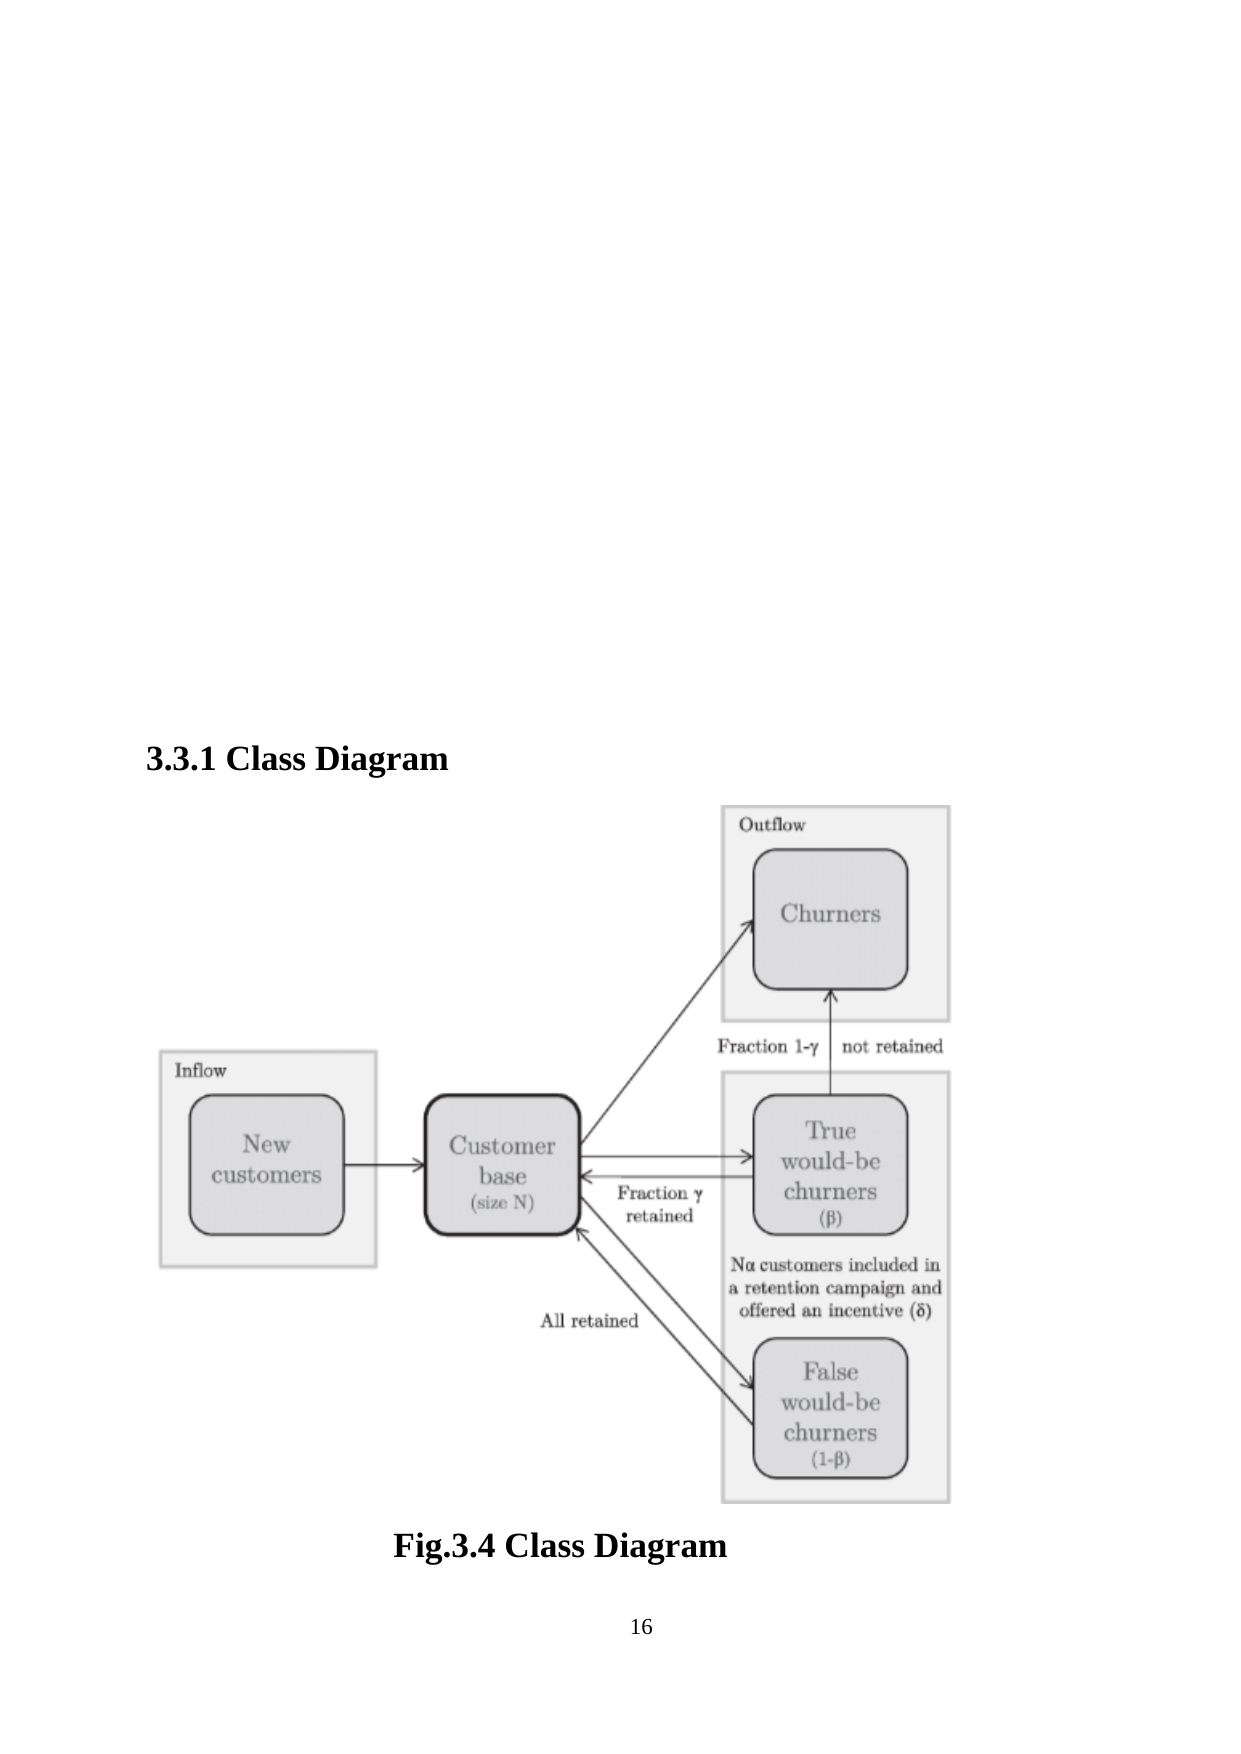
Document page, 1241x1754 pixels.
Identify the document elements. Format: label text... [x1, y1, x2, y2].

picture [145, 805, 955, 1504]
text 3.3.1 Class Diagram [146, 737, 1133, 778]
text Fig.3.4 Class Diagram [146, 1524, 1133, 1565]
